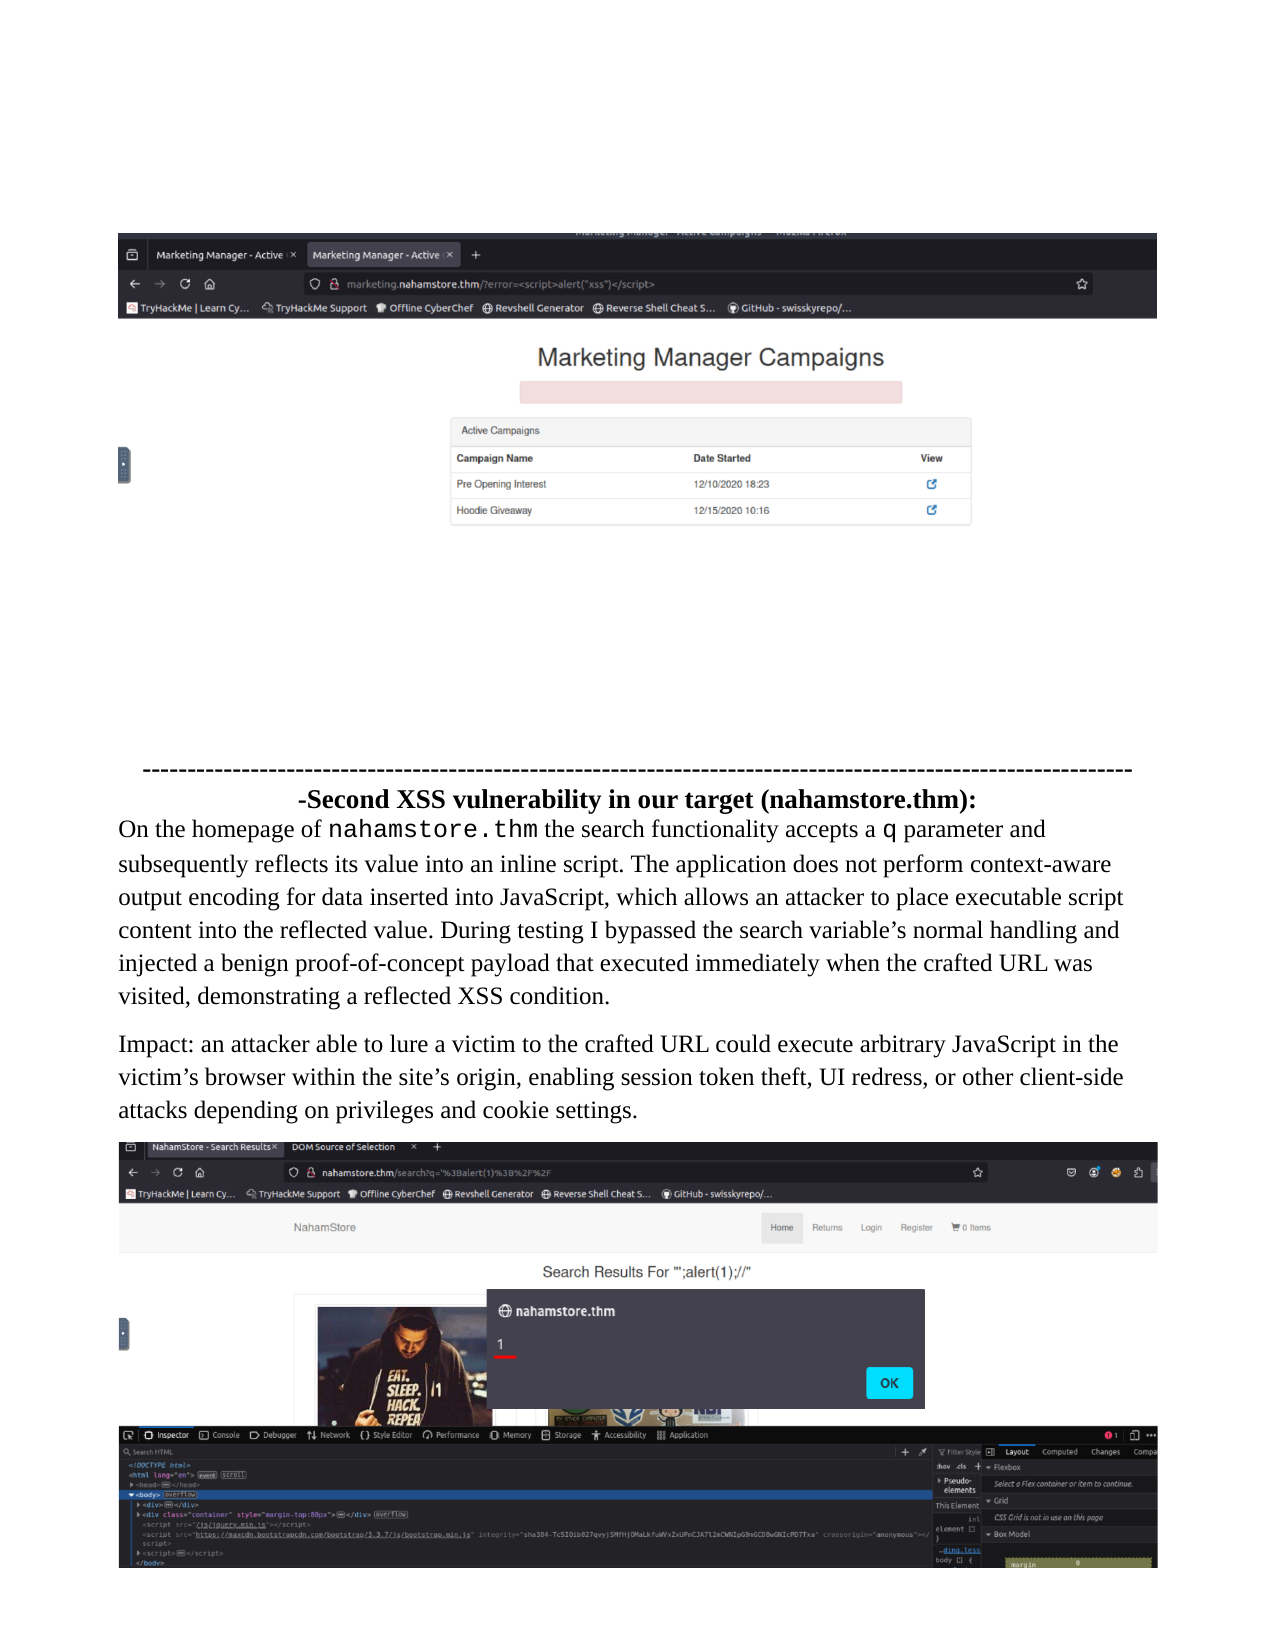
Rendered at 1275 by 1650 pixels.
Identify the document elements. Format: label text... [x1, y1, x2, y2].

text On the homepage of nahamstore.thm the search functionality accepts a q parameter and subsequently reflects its value into an inline script. The application does not perform context-aware output encoding for data inserted into JavaScript, which allows an attacker to place executable script content into the reflected value. During testing I bypassed the search variable’s normal handling and injected a benign proof-of-concept payload that executed immediately when the crafted URL was visited, demonstrating a reflected XSS condition. [118, 814, 1157, 1010]
text Impact: an attacker able to lure a victim to the crafted URL could execute arbitrary JavaScript in the victim’s browser within the site’s origin, enabling session token theft, UI redress, or other client-side attacks depending on privileges and cookie settings. [118, 1029, 1157, 1124]
text -------------------------------------------------------------------------------------------------------------- [118, 752, 1157, 783]
text -Second XSS vulnerability in our target (nahamstore.thm): [118, 783, 1157, 814]
picture [118, 233, 1157, 664]
picture [118, 1142, 1158, 1568]
